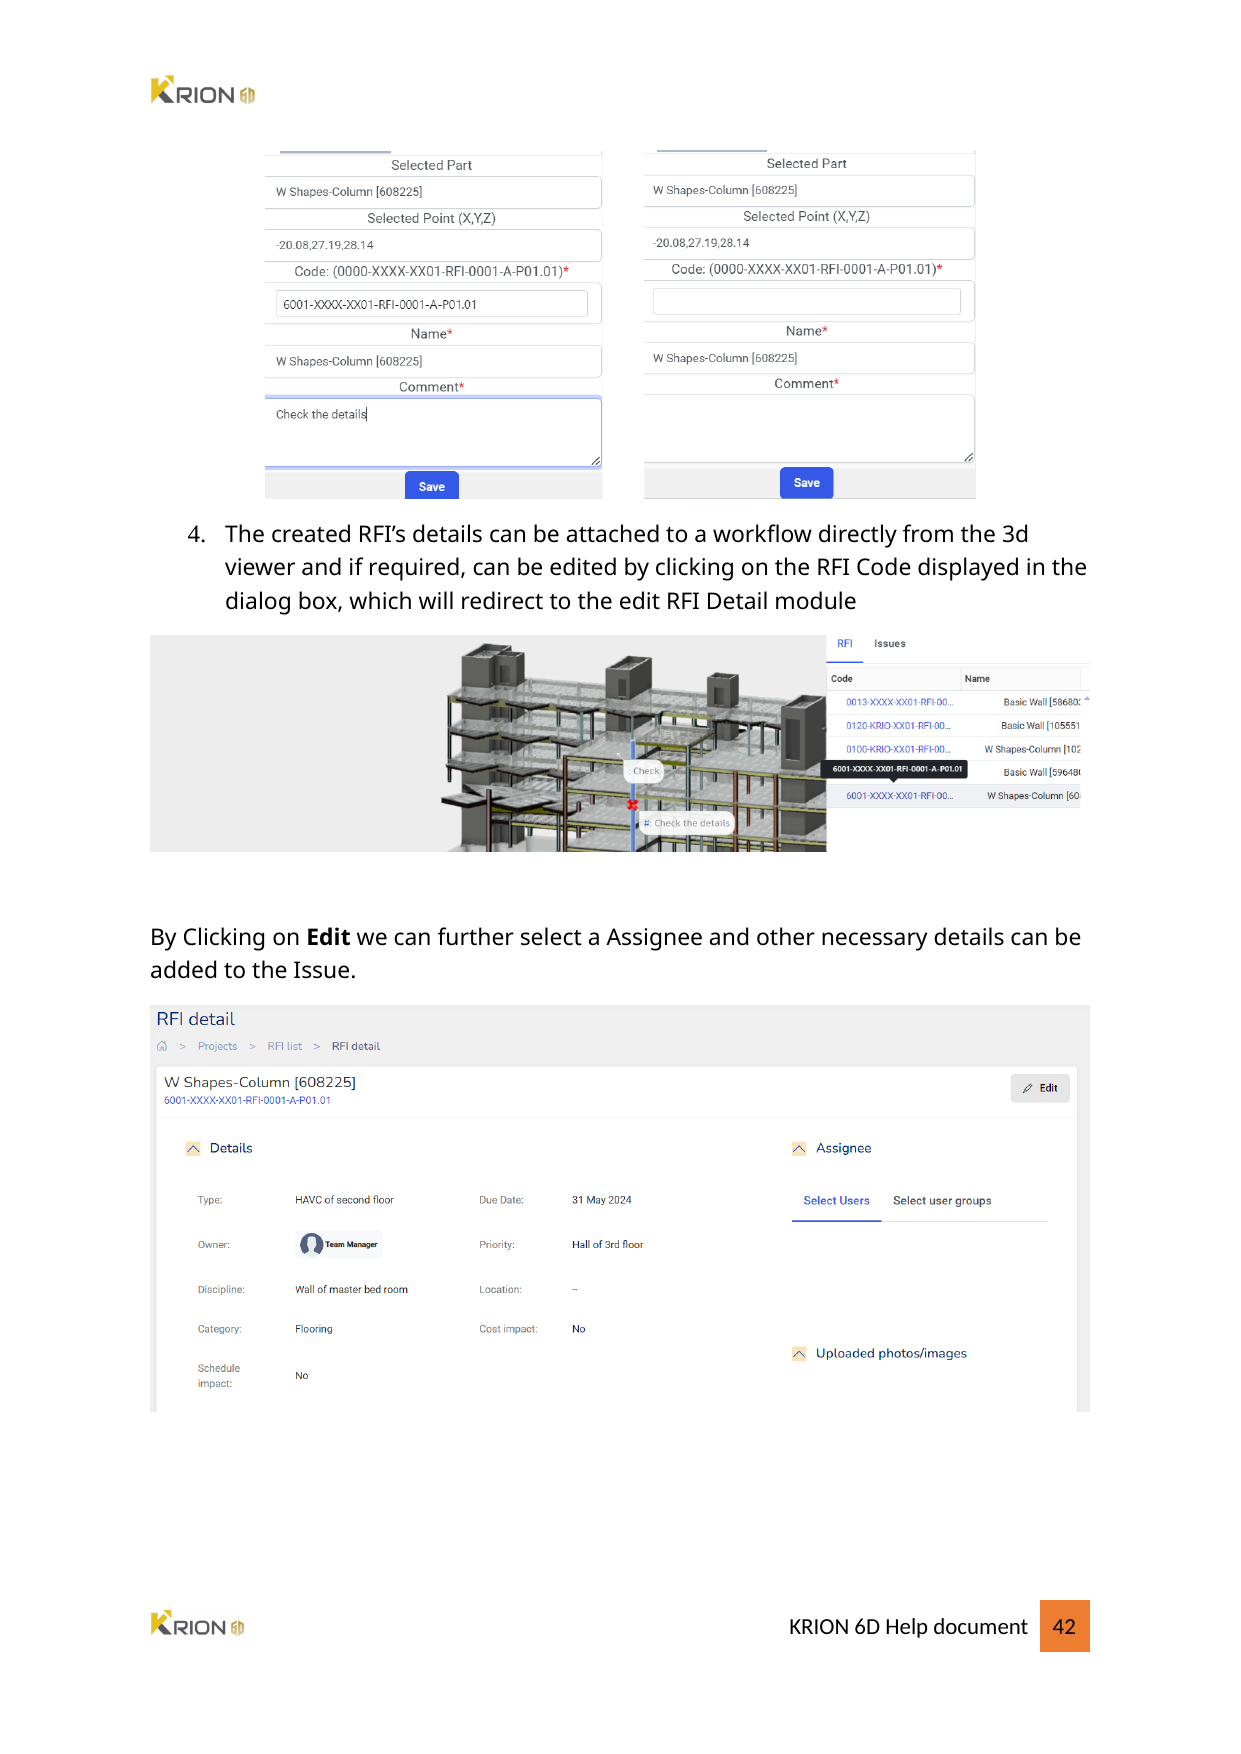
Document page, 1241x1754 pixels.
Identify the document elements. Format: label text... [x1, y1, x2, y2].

picture [150, 1005, 1091, 1412]
picture [644, 150, 976, 499]
picture [150, 1608, 246, 1638]
text By Clicking on Edit we can further select a Assignee and other necessary details can be added to the Issue. [150, 921, 1090, 986]
picture [264, 151, 603, 499]
picture [150, 73, 257, 107]
list The created RFI’s details can be attached to a workflow directly from the 3d viewer and if required, can be edited by clicking on the RFI Code displayed in the dialog box, which will redirect to the edit RFI Detail module [187, 517, 1090, 616]
picture [150, 635, 1091, 852]
